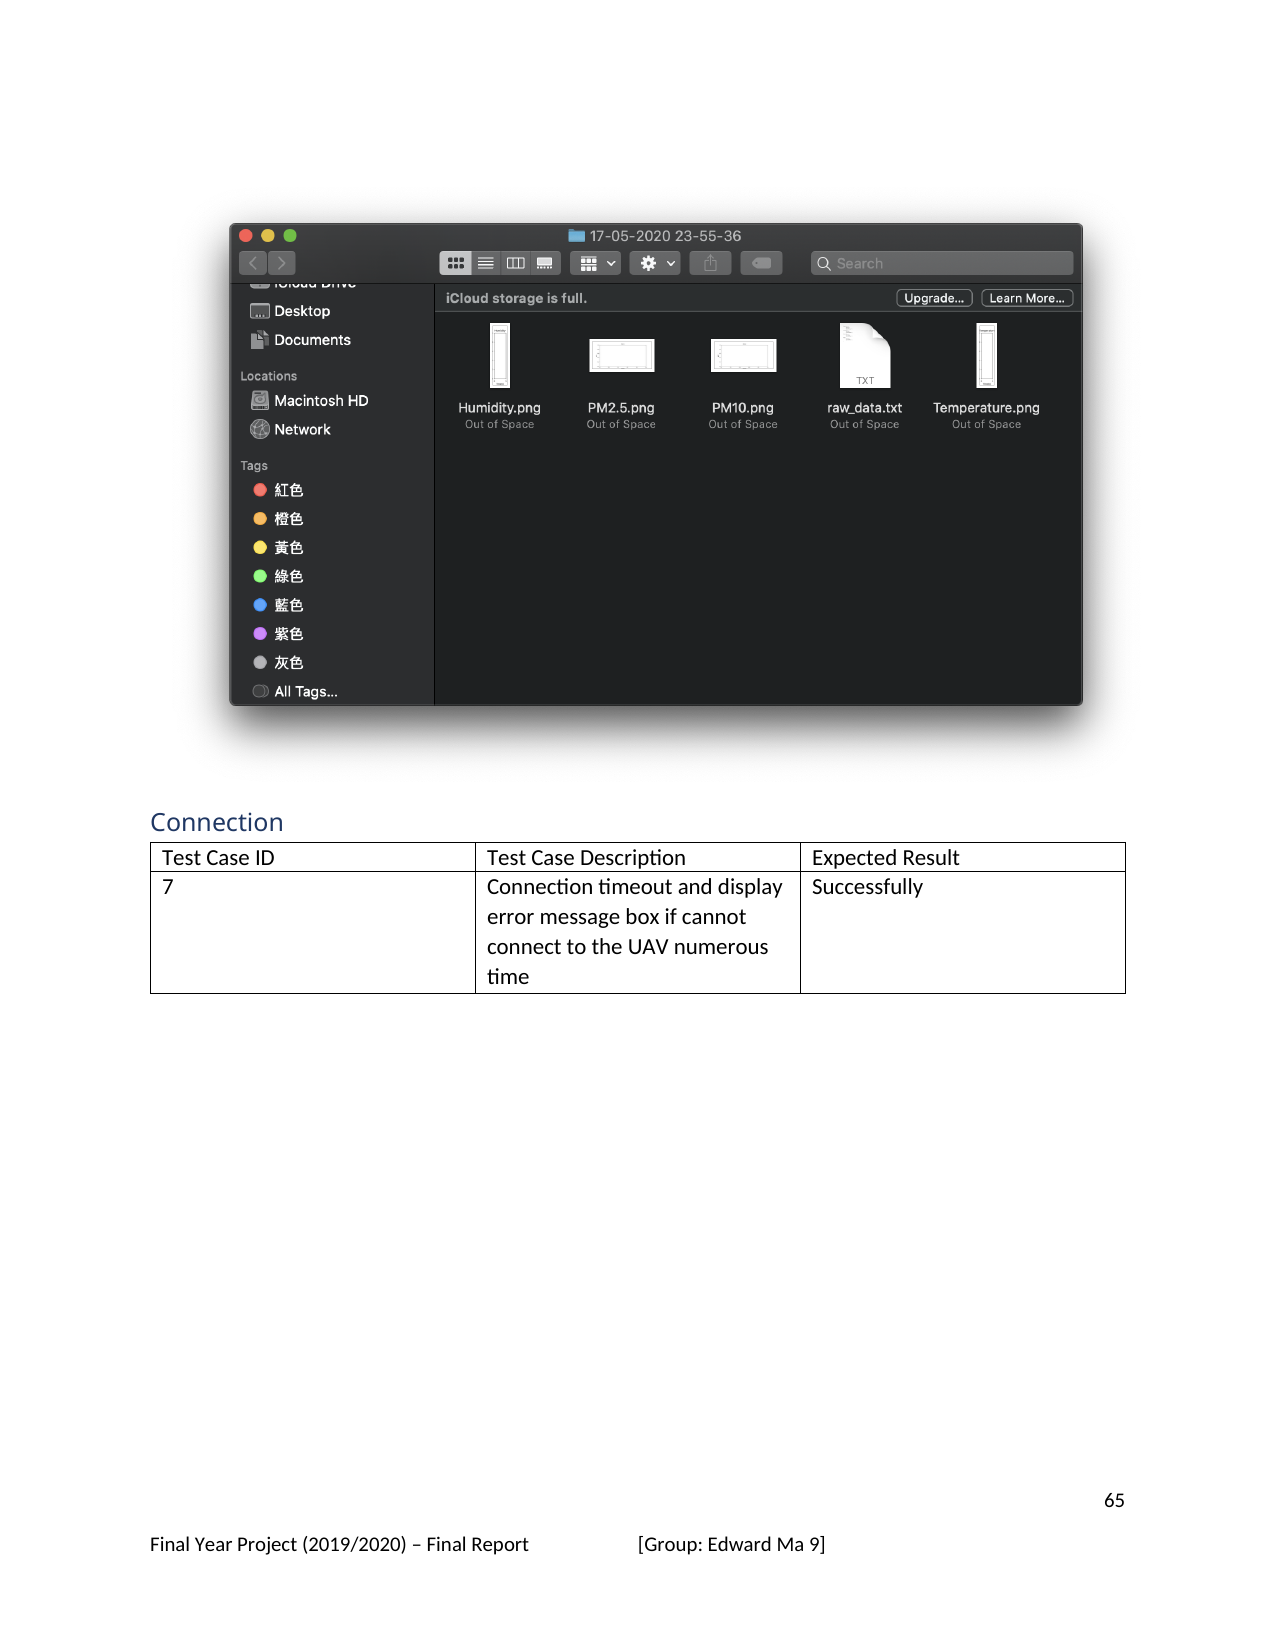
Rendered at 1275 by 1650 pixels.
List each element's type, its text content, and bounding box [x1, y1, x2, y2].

table_header Test Case ID [151, 843, 475, 871]
table_header Test Case Description [476, 843, 800, 871]
table_cell Successfully [801, 872, 1125, 993]
table_header Expected Result [801, 843, 1125, 871]
table_cell 7 [151, 872, 475, 993]
subtitle Connection [150, 805, 1125, 839]
table_cell Connection timeout and display error message box if cannot connect to the UAV numerous time [476, 872, 800, 993]
